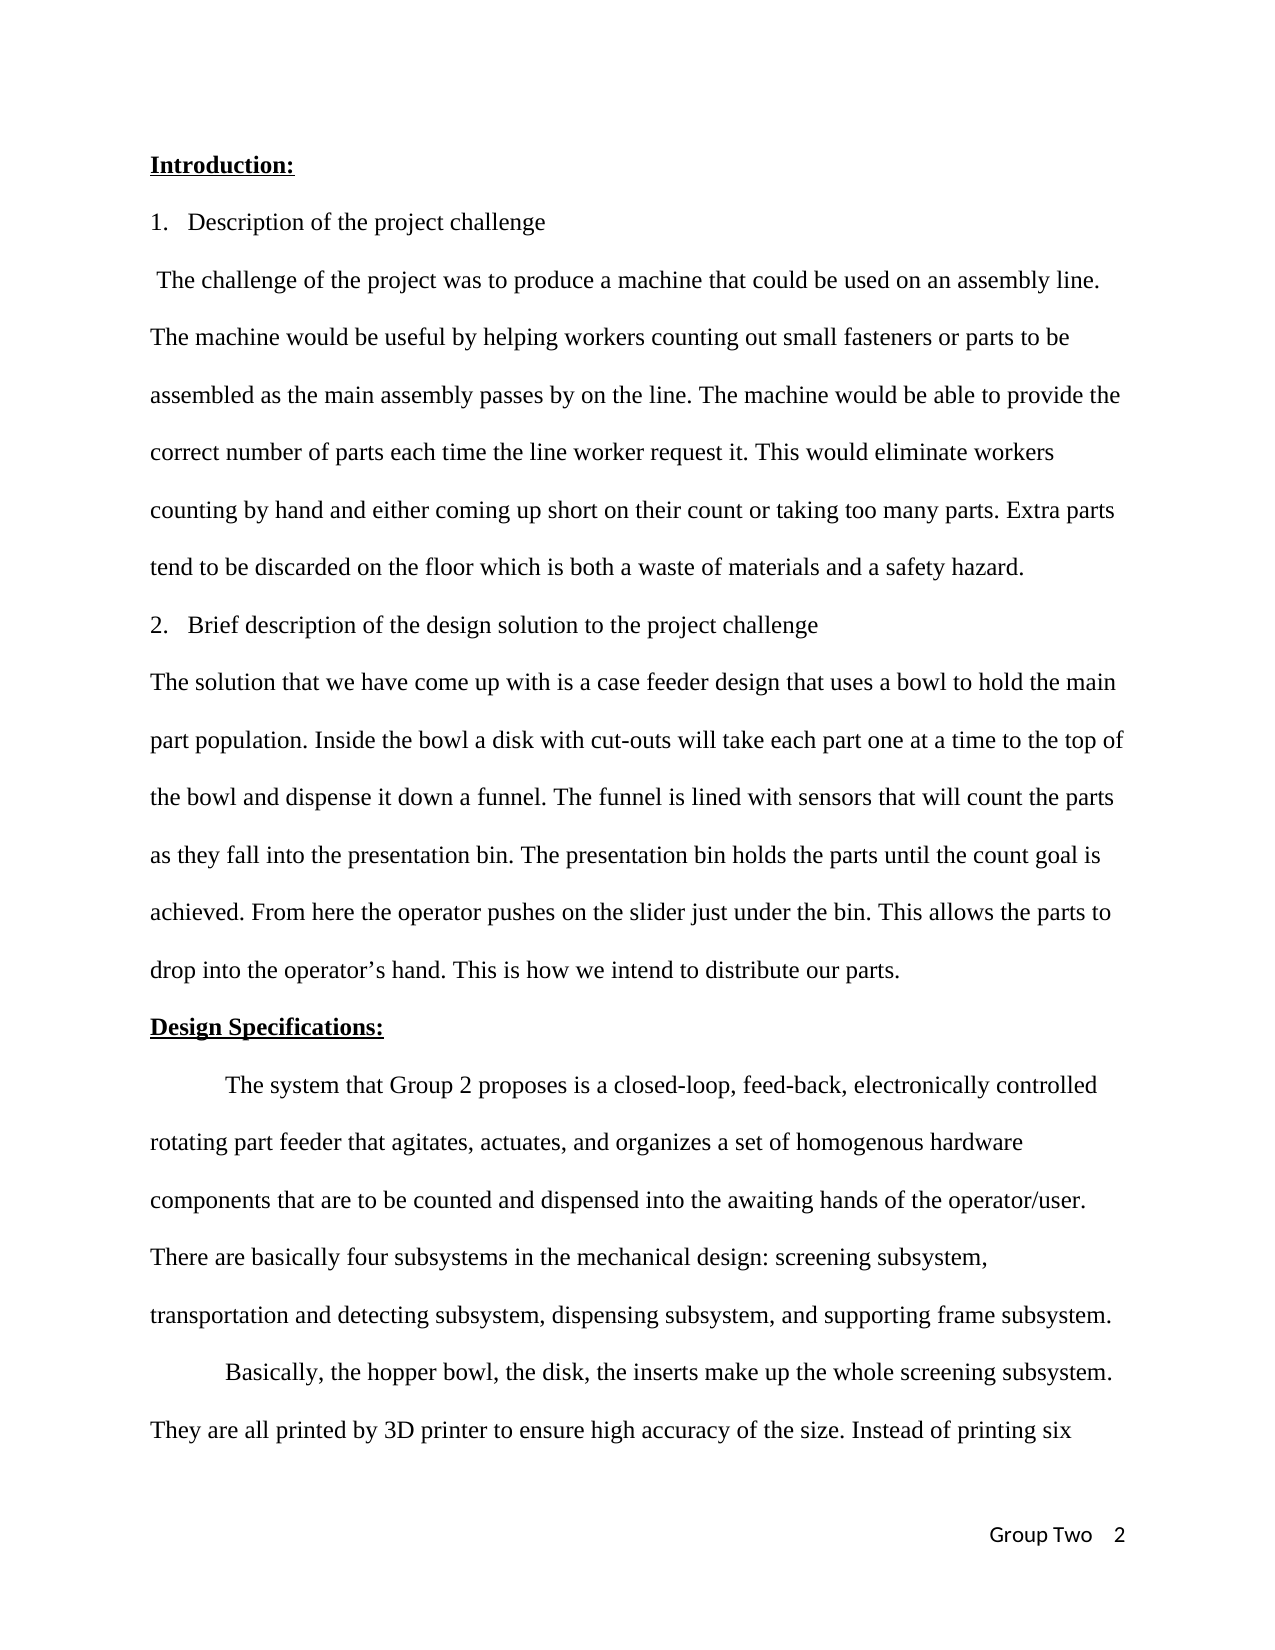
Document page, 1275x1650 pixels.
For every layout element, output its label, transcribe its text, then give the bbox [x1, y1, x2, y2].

text The challenge of the project was to produce a machine that could be used on an assembly line. The machine would be useful by helping workers counting out small fasteners or parts to be assembled as the main assembly passes by on the line. The machine would be able to provide the correct number of parts each time the line worker request it. This would eliminate workers counting by hand and either coming up short on their count or taking too many parts. Extra parts tend to be discarded on the floor which is both a waste of materials and a safety hazard. [150, 265, 1125, 581]
text The solution that we have come up with is a case feeder design that uses a bowl to hold the main part population. Inside the bowl a disk with cut-outs will take each part one at a time to the top of the bowl and dispense it down a funnel. The funnel is lined with sensors that will count the parts as they fall into the presentation bin. The presentation bin holds the parts until the count goal is achieved. From here the operator pushes on the slider just under the bin. This allows the parts to drop into the operator’s hand. This is how we intend to distribute our parts. [150, 667, 1125, 984]
list Brief description of the design solution to the project challenge [150, 610, 1125, 639]
text The system that Group 2 proposes is a closed-loop, feed-back, electronically controlled rotating part feeder that agitates, actuates, and organizes a set of homogenous hardware components that are to be counted and dispensed into the awaiting hands of the operator/user. There are basically four subsystems in the mechanical design: screening subsystem, transportation and detecting subsystem, dispensing subsystem, and supporting frame subsystem. [150, 1070, 1125, 1329]
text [150, 1357, 1125, 1444]
text Design Specifications: [150, 1012, 1125, 1041]
text Introduction: [150, 150, 1125, 179]
list Description of the project challenge [150, 207, 1125, 236]
